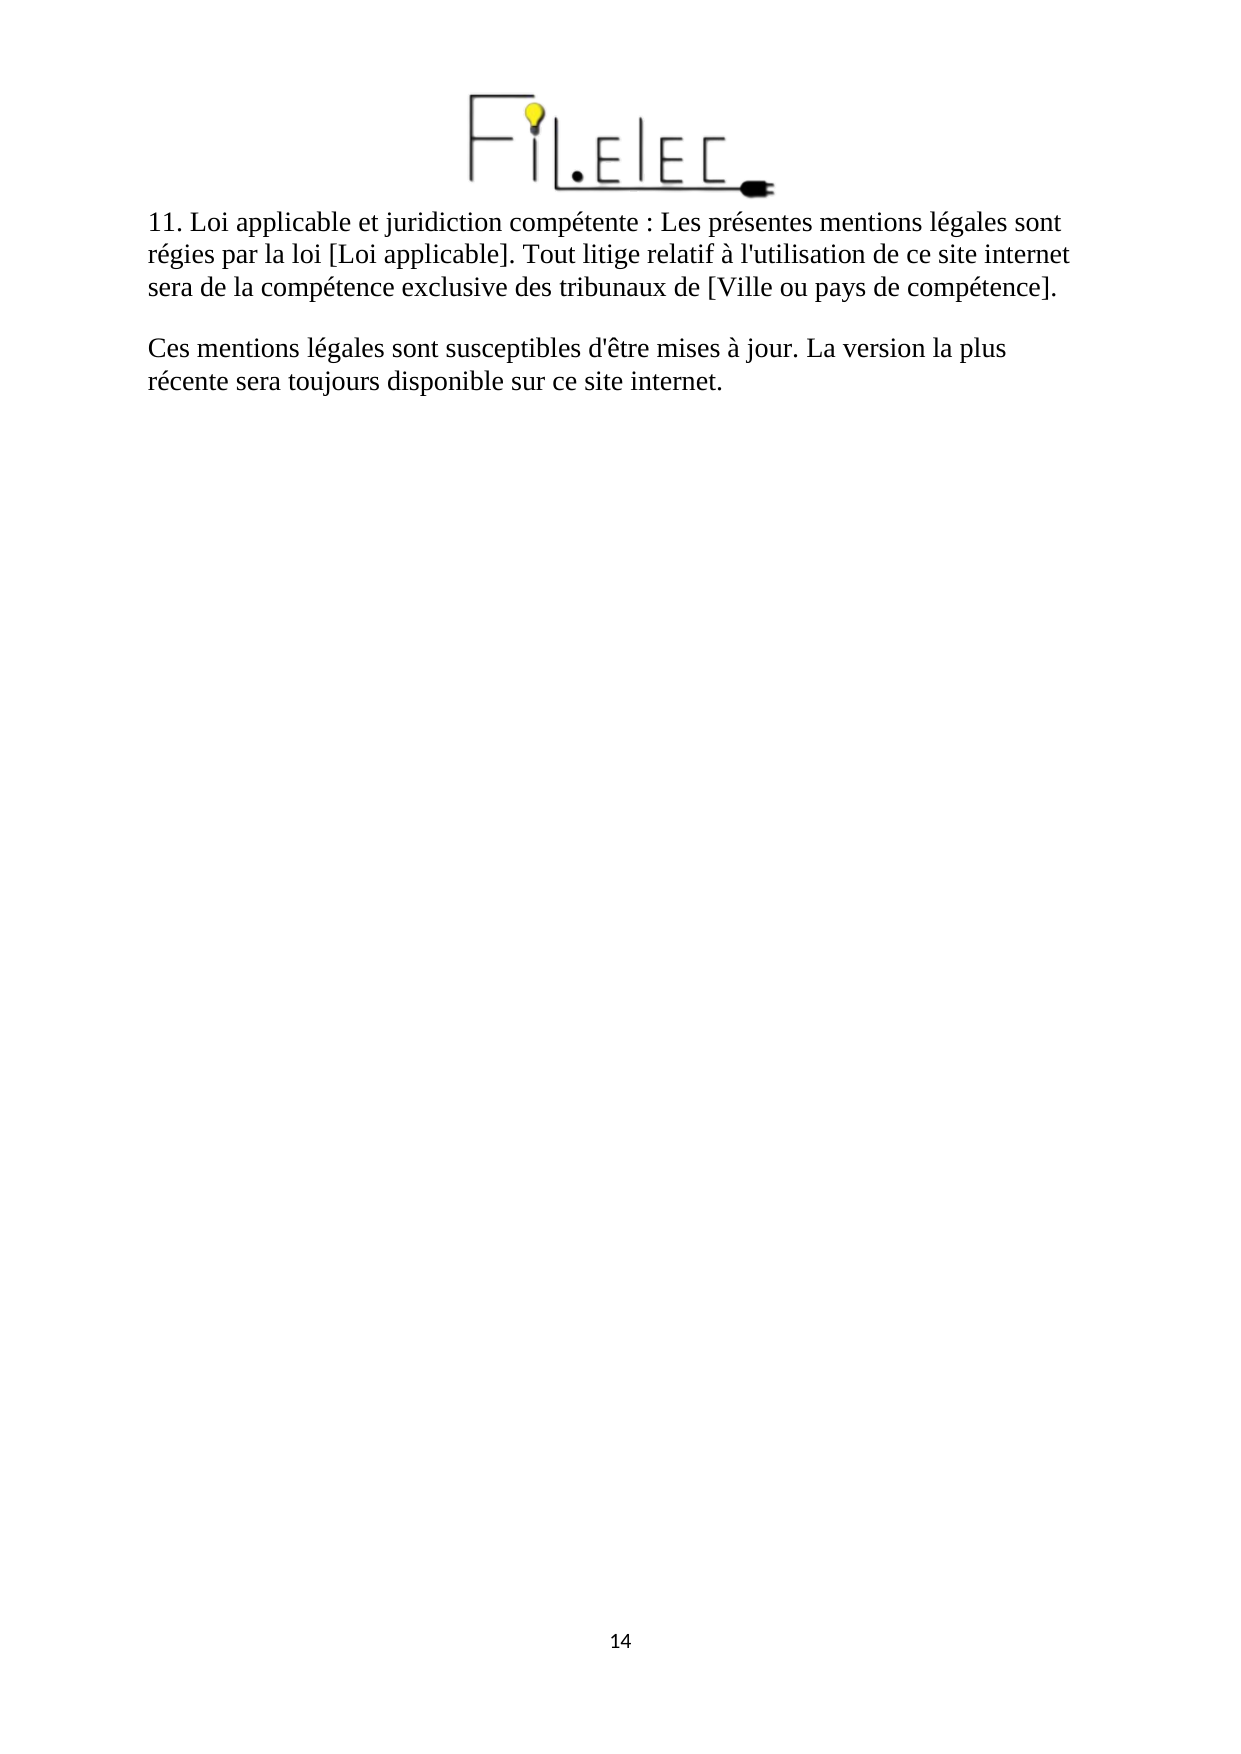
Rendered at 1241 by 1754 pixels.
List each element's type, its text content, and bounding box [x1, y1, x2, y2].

text 11. Loi applicable et juridiction compétente : Les présentes mentions légales sont régies par la loi [Loi applicable]. Tout litige relatif à l'utilisation de ce site internet sera de la compétence exclusive des tribunaux de [Ville ou pays de compétence]. [148, 205, 1093, 302]
picture [453, 73, 787, 205]
text Ces mentions légales sont susceptibles d'être mises à jour. La version la plus récente sera toujours disponible sur ce site internet. [148, 331, 1093, 396]
